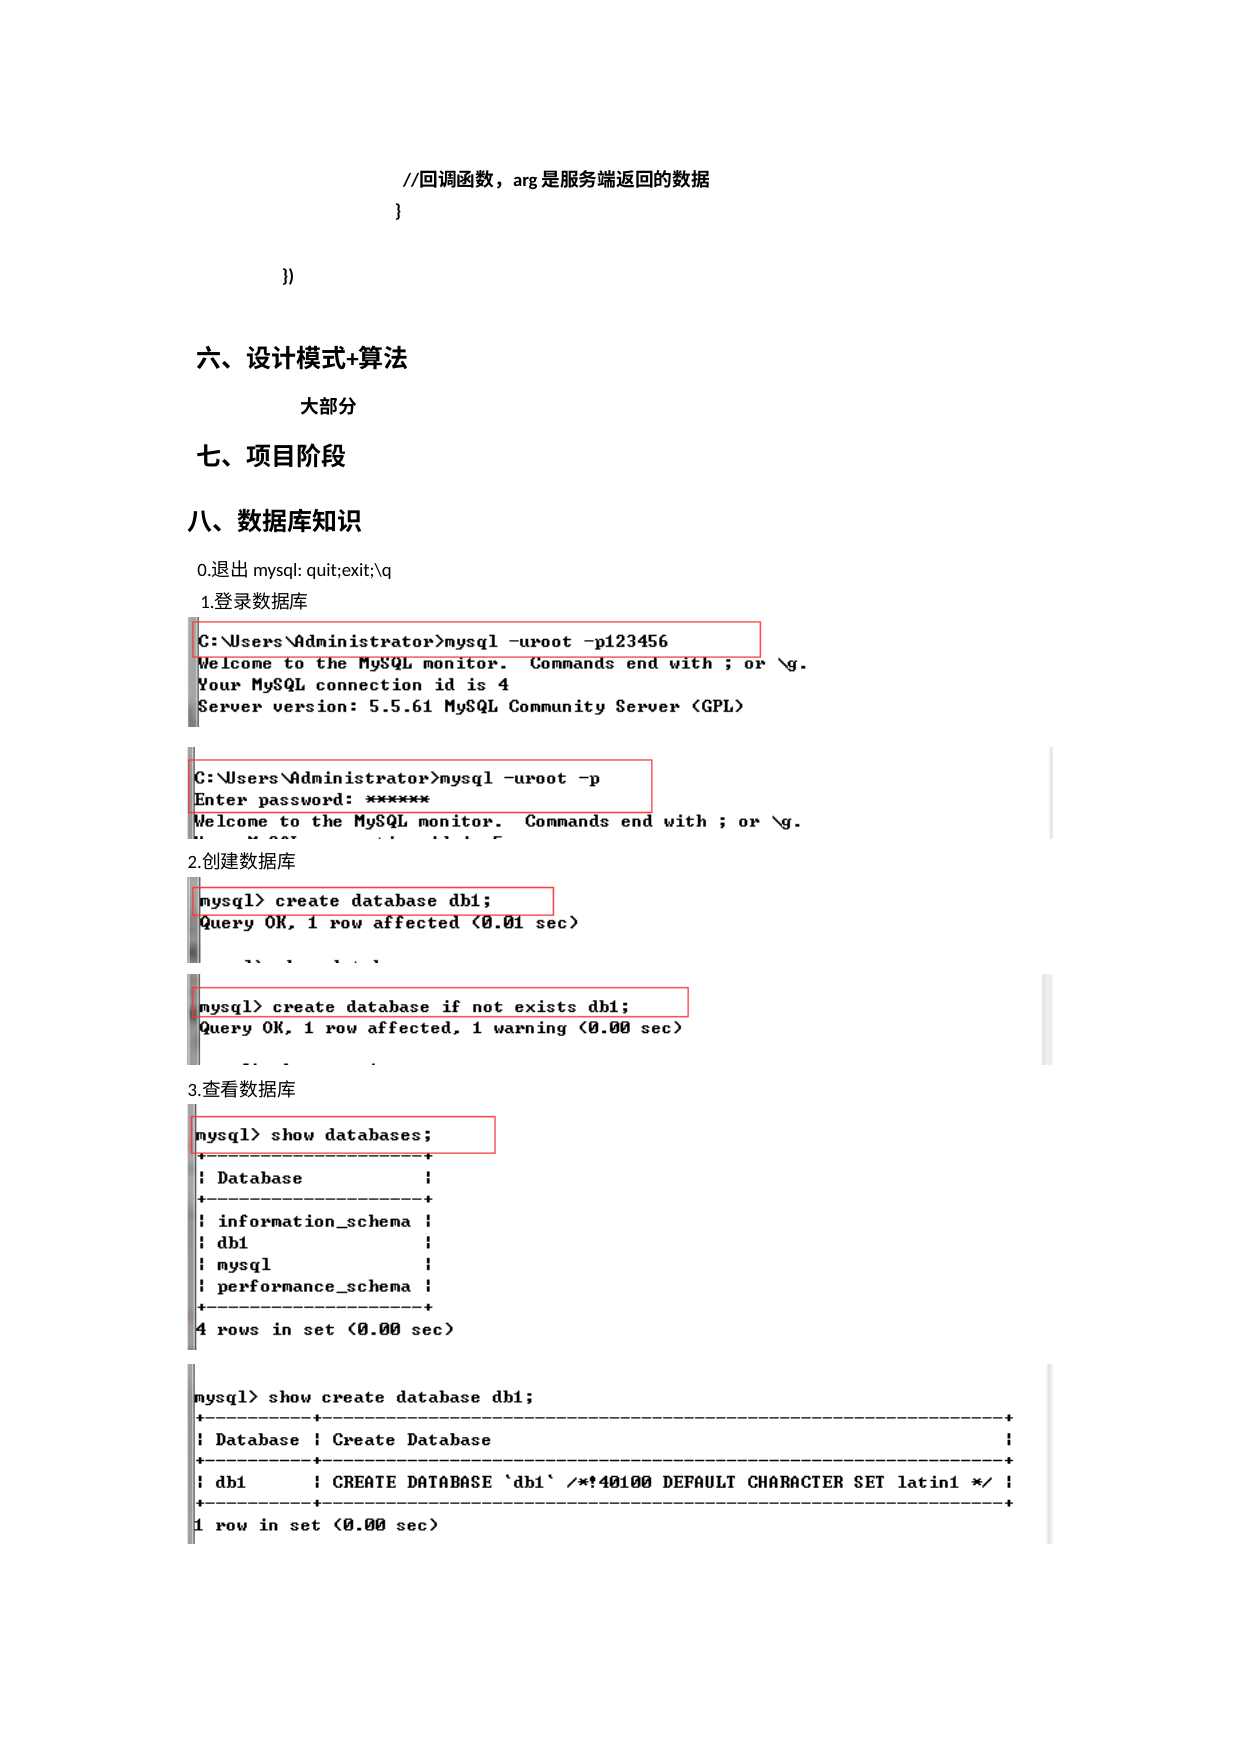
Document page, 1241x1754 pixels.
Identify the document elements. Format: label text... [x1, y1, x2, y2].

text 大部分 [187, 389, 1053, 422]
picture [187, 1104, 1053, 1350]
text //回调函数，arg是服务端返回的数据 [187, 162, 1053, 194]
picture [187, 1364, 1053, 1544]
picture [187, 974, 1053, 1065]
picture [187, 877, 1053, 963]
text } [187, 194, 1053, 227]
text 2.创建数据库 [187, 844, 1053, 877]
text }) [187, 259, 1053, 292]
text 0.退出mysql: quit;exit;\q [187, 552, 1053, 584]
text 1.登录数据库 [187, 584, 1053, 617]
picture [187, 617, 1053, 727]
text 七、项目阶段 [187, 422, 1053, 487]
picture [187, 747, 1053, 839]
text 3.查看数据库 [187, 1072, 1053, 1104]
text 八、数据库知识 [187, 487, 1053, 552]
text 六、设计模式+算法 [187, 324, 1053, 389]
